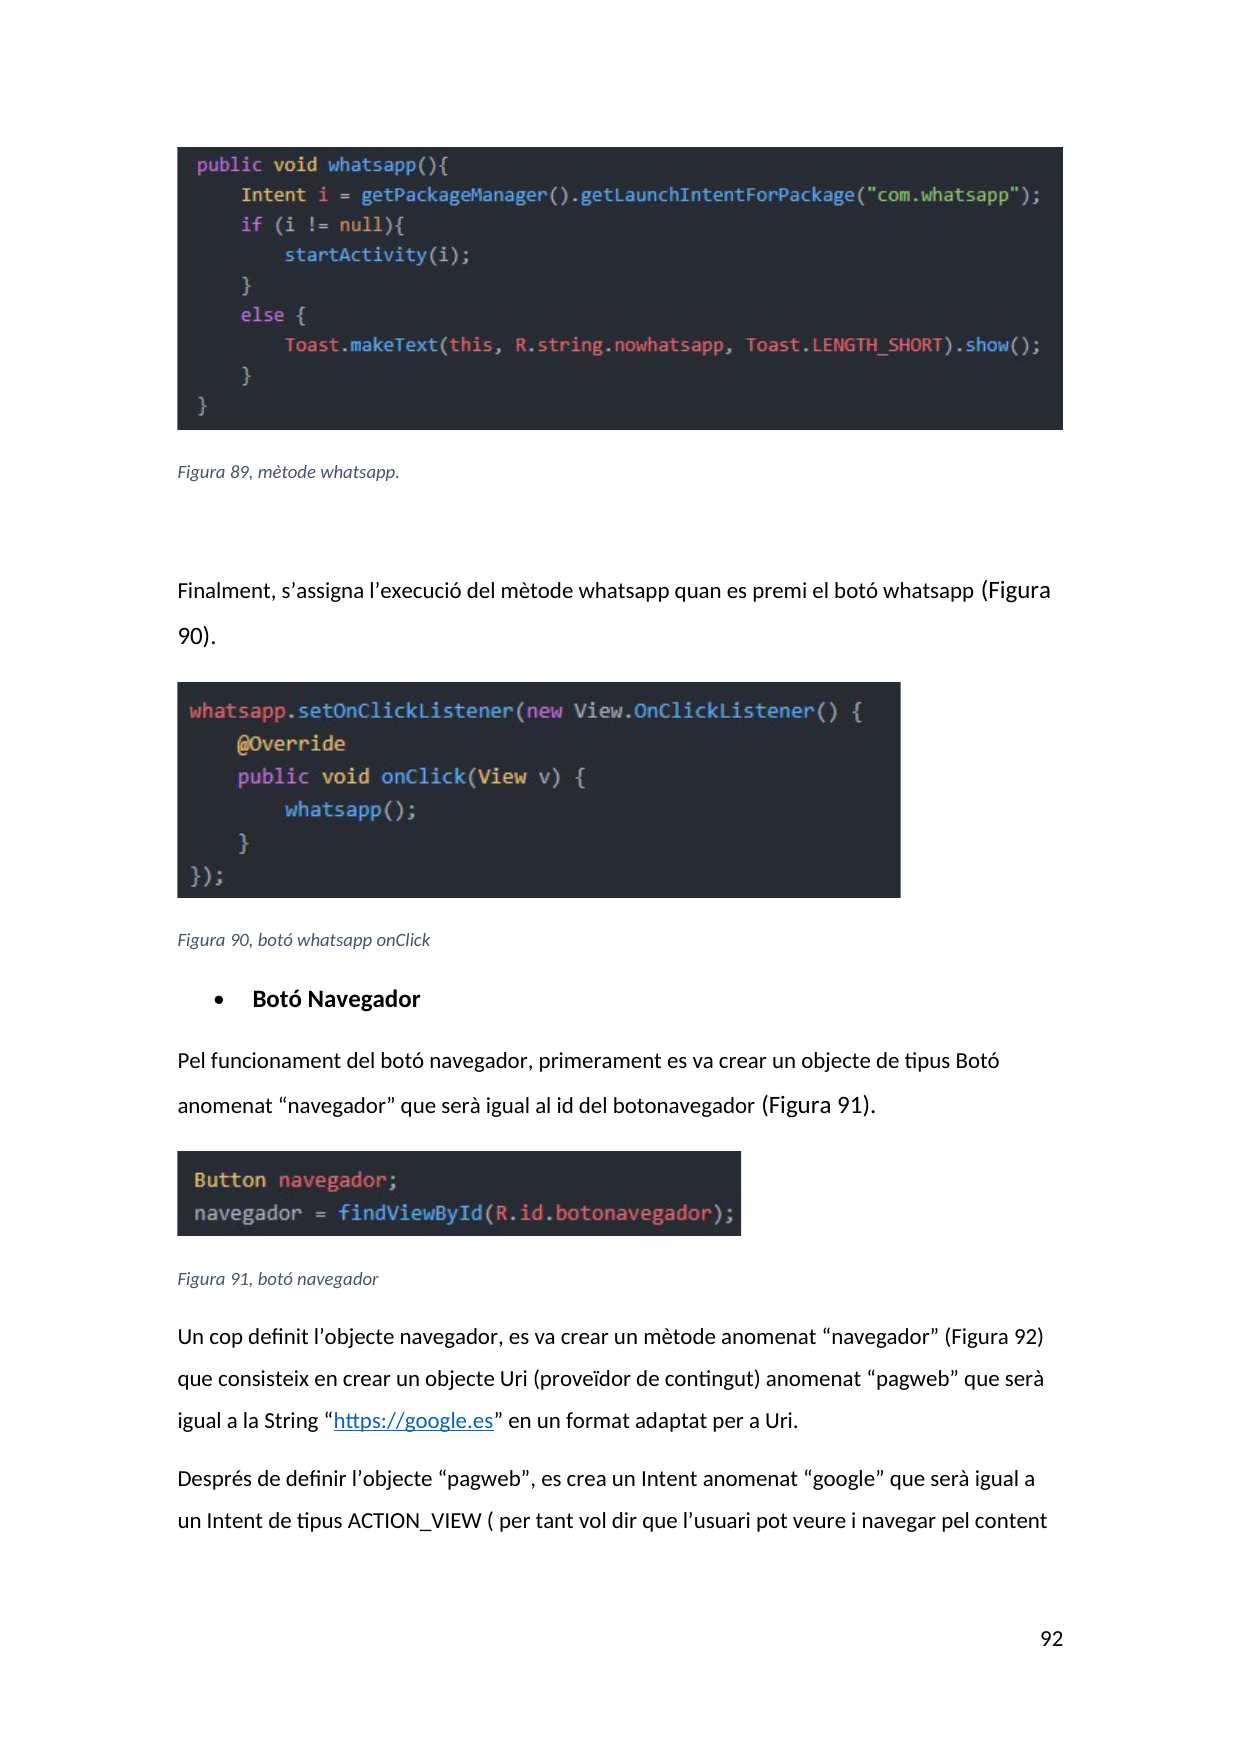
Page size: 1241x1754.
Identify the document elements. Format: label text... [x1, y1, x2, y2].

text Un cop definit l’objecte navegador, es va crear un mètode anomenat “navegador” (Figura 92) que consisteix en crear un objecte Uri (proveïdor de contingut) anomenat “pagweb” que serà igual a la String “https://google.es” en un format adaptat per a Uri. [177, 1322, 1063, 1434]
picture [177, 1151, 742, 1236]
picture [177, 147, 1063, 430]
text Figura 91, botó navegador [177, 1267, 1063, 1289]
text Finalment, s’assigna l’execució del mètode whatsapp quan es premi el botó whatsapp (Figura 90). [177, 574, 1063, 650]
text Figura 89, mètode whatsapp. [177, 460, 1063, 483]
text Pel funcionament del botó navegador, primerament es va crear un objecte de tipus Botó anomenat “navegador” que serà igual al id del botonavegador (Figura 91). [177, 1046, 1063, 1120]
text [177, 1464, 1063, 1534]
picture [177, 682, 901, 898]
text Figura 90, botó whatsapp onClick [177, 928, 1063, 951]
list Botó Navegador [215, 984, 1063, 1014]
